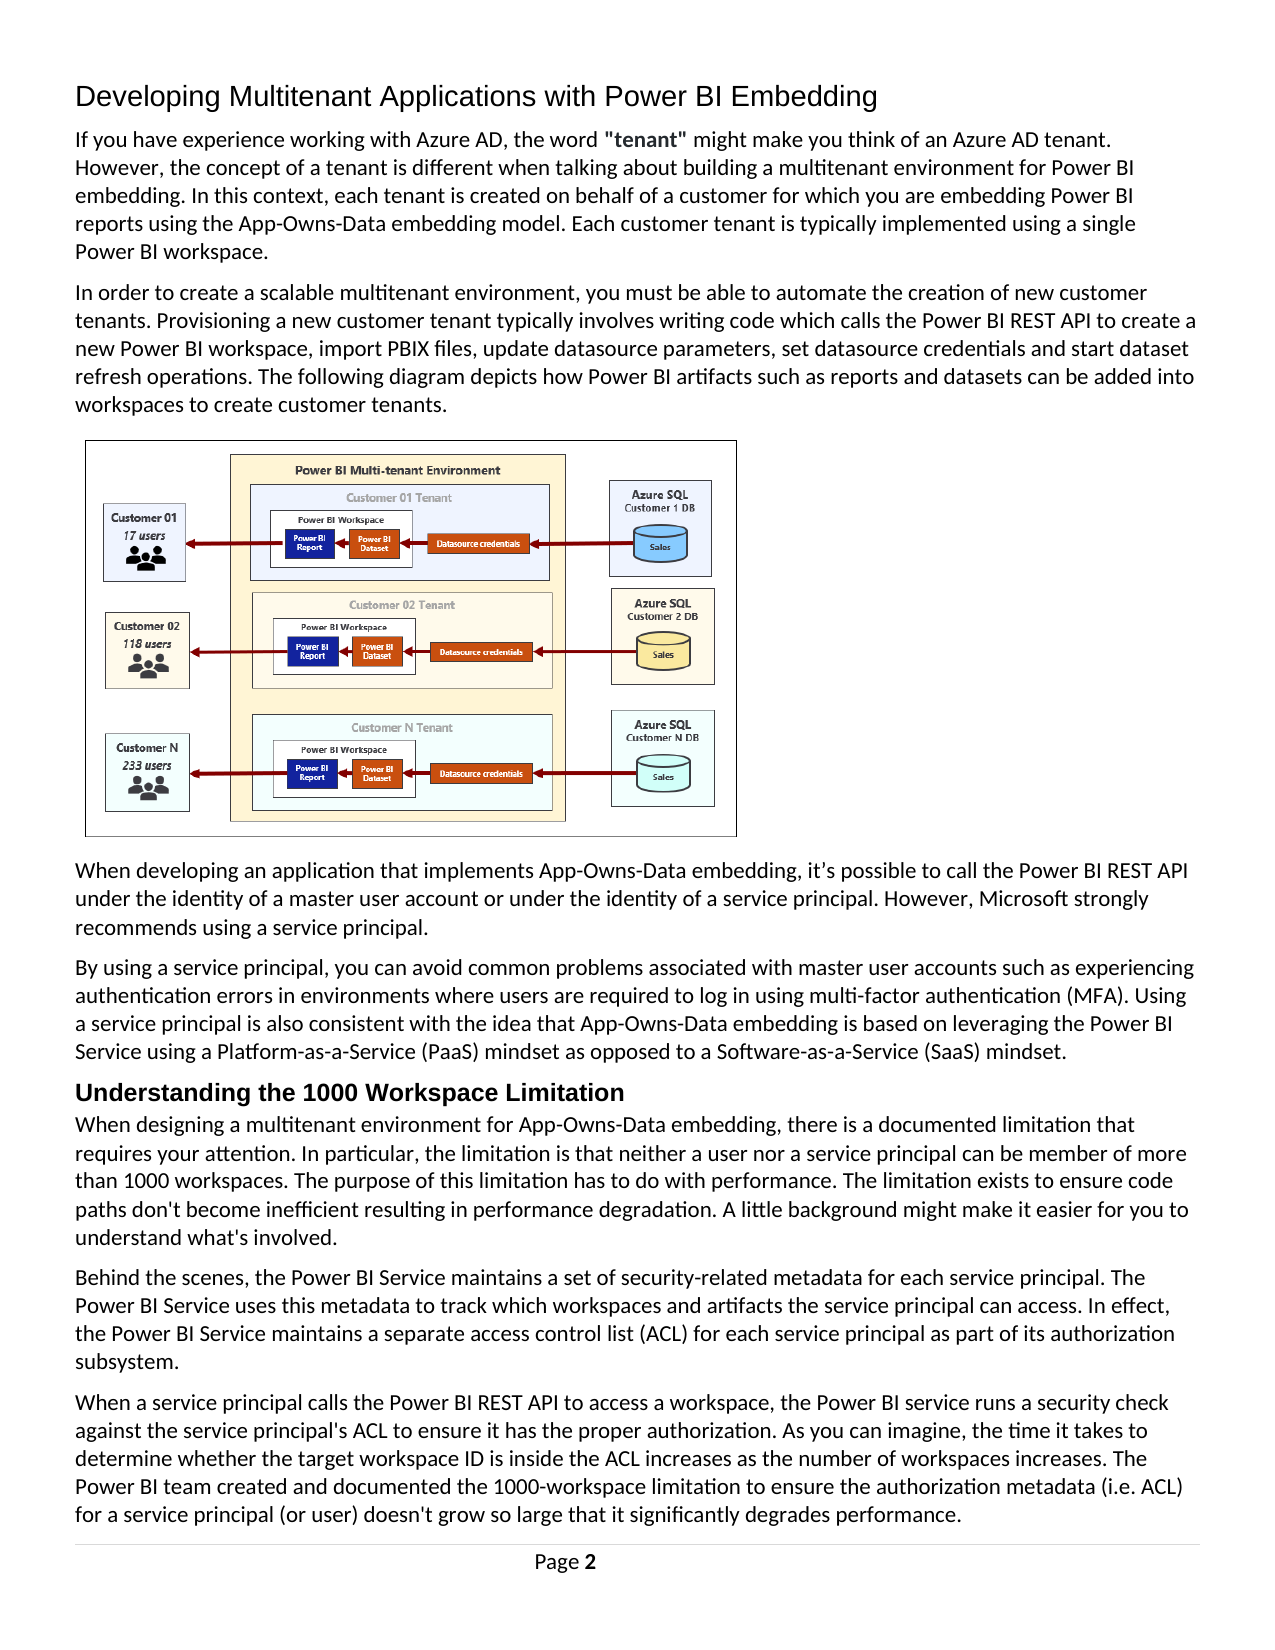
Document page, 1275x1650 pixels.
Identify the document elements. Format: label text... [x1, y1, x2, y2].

text If you have experience working with Azure AD, the word "tenant" might make you think of an Azure AD tenant. However, the concept of a tenant is different when talking about building a multitenant environment for Power BI embedding. In this context, each tenant is created on behalf of a customer for which you are embedding Power BI reports using the App-Owns-Data embedding model. Each customer tenant is typically implemented using a single Power BI workspace. [75, 125, 1200, 265]
text By using a service principal, you can avoid common problems associated with master user accounts such as experiencing authentication errors in environments where users are required to log in using multi-factor authentication (MFA). Using a service principal is also consistent with the idea that App-Owns-Data embedding is based on leveraging the Power BI Service using a Platform-as-a-Service (PaaS) mindset as opposed to a Software-as-a-Service (SaaS) mindset. [75, 953, 1200, 1065]
text In order to create a scalable multitenant environment, you must be able to automate the creation of new customer tenants. Provisioning a new customer tenant typically involves writing code which calls the Power BI REST API to create a new Power BI workspace, import PBIX files, update datasource parameters, set datasource credentials and start dataset refresh operations. The following diagram depicts how Power BI artifacts such as reports and datasets can be added into workspaces to create customer tenants. [75, 278, 1200, 418]
picture [75, 430, 743, 844]
text When a service principal calls the Power BI REST API to access a workspace, the Power BI service runs a security check against the service principal's ACL to ensure it has the proper authorization. As you can imagine, the time it takes to determine whether the target workspace ID is inside the ACL increases as the number of workspaces increases. The Power BI team created and documented the 1000-workspace limitation to ensure the authorization metadata (i.e. ACL) for a service principal (or user) doesn't grow so large that it significantly degrades performance. [75, 1388, 1200, 1528]
text When developing an application that implements App-Owns-Data embedding, it’s possible to call the Power BI REST API under the identity of a master user account or under the identity of a service principal. However, Microsoft strongly recommends using a service principal. [75, 857, 1200, 941]
subtitle Understanding the 1000 Workspace Limitation [75, 1078, 1200, 1106]
text When designing a multitenant environment for App-Owns-Data embedding, there is a documented limitation that requires your attention. In particular, the limitation is that neither a user nor a service principal can be member of more than 1000 workspaces. The purpose of this limitation has to do with performance. The limitation exists to ensure code paths don't become inefficient resulting in performance degradation. A little background might make it easier for you to understand what's involved. [75, 1111, 1200, 1251]
subtitle Developing Multitenant Applications with Power BI Embedding [75, 79, 1200, 113]
text Behind the scenes, the Power BI Service maintains a set of security-related metadata for each service principal. The Power BI Service uses this metadata to track which workspaces and artifacts the service principal can access. In effect, the Power BI Service maintains a separate access control list (ACL) for each service principal as part of its authorization subsystem. [75, 1263, 1200, 1375]
